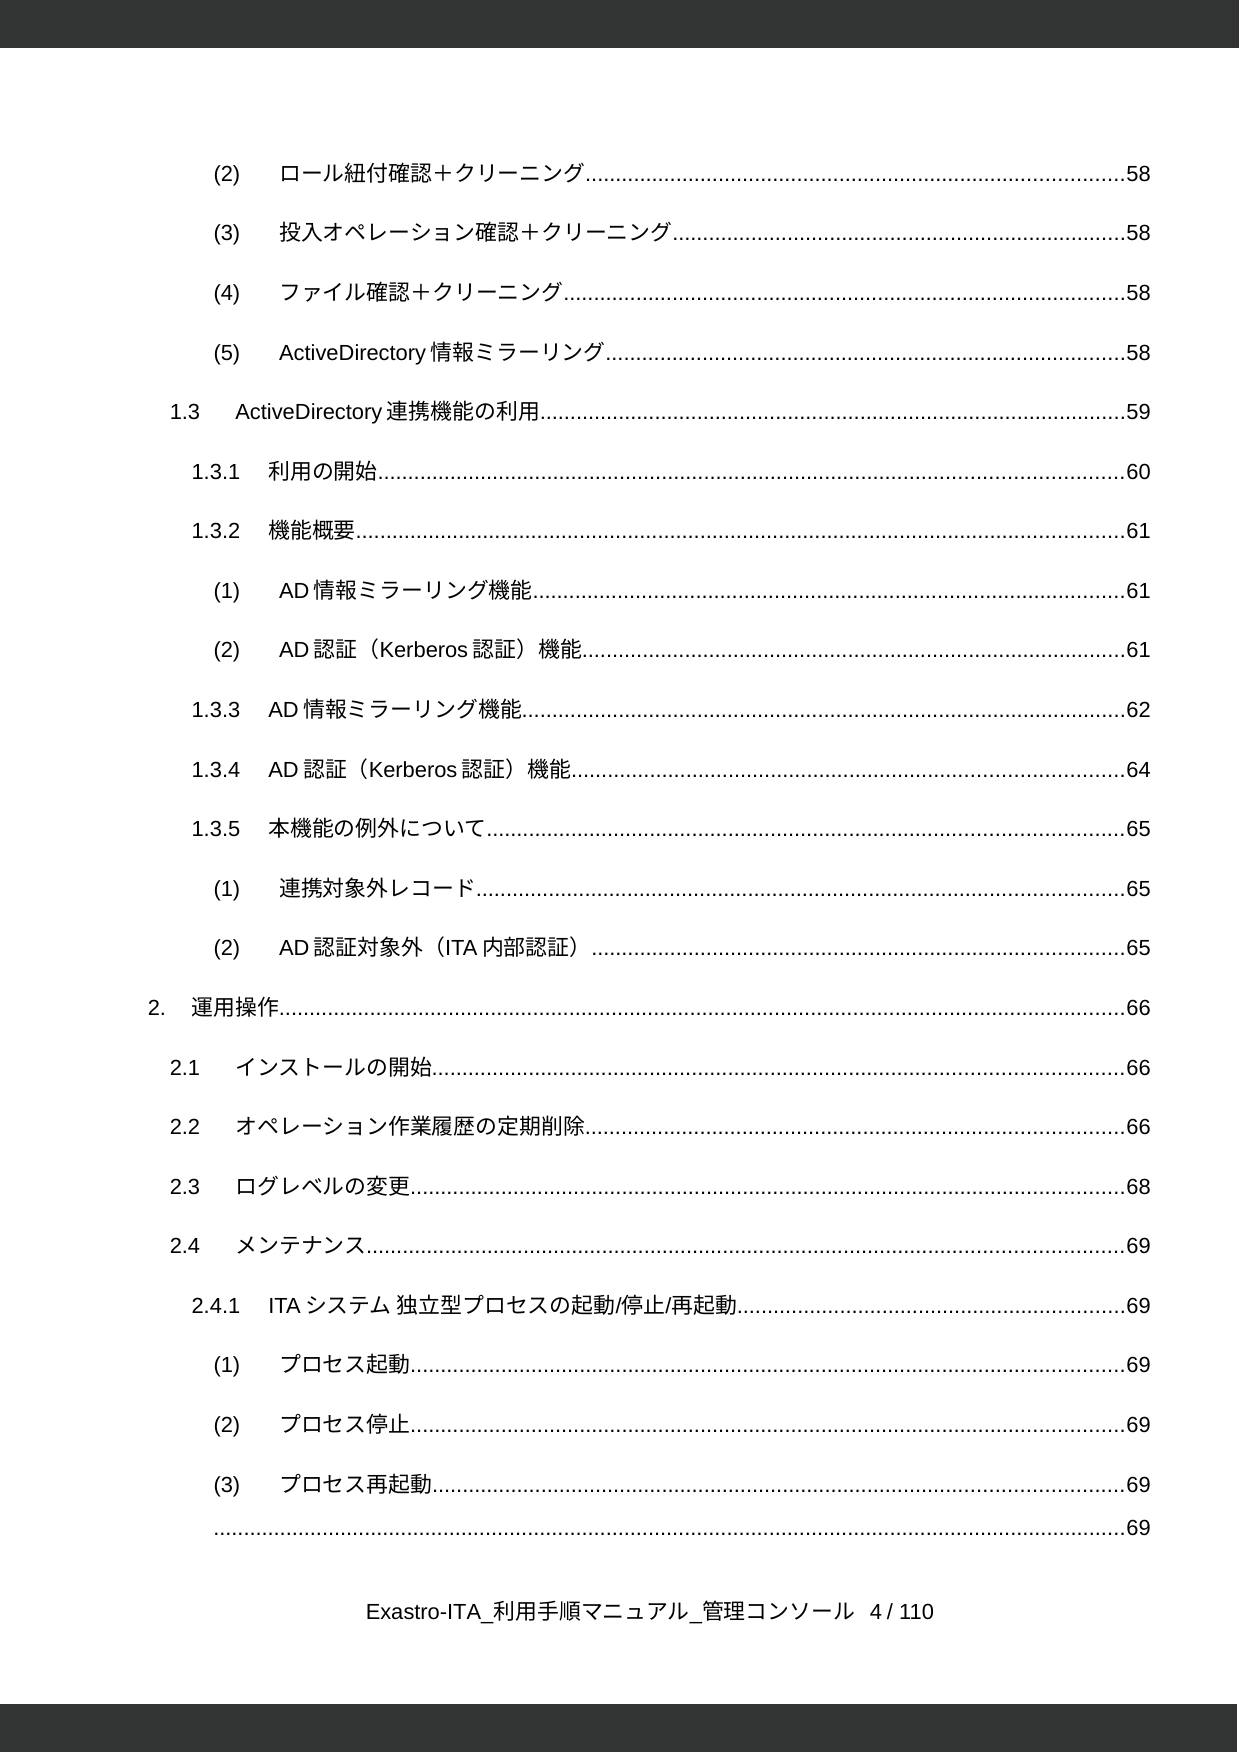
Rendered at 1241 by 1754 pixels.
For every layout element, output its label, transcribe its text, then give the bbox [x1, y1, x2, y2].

text (2) AD認証（Kerberos認証）機能 61 [213, 618, 1152, 678]
text 1.3.5 本機能の例外について 65 [191, 797, 1152, 857]
text (2) AD認証対象外（ITA内部認証） 65 [213, 916, 1152, 976]
text 2.3 ログレベルの変更 68 [169, 1155, 1152, 1214]
text 69 [213, 1512, 1152, 1542]
text (1) 連携対象外レコード 65 [213, 857, 1152, 916]
text 2.4.1 ITAシステム 独立型プロセスの起動/停止/再起動 69 [191, 1274, 1152, 1333]
text 1.3.1 利用の開始 60 [191, 440, 1152, 499]
text (5) ActiveDirectory情報ミラーリング 58 [213, 321, 1152, 380]
text (1) プロセス起動 69 [213, 1333, 1152, 1393]
text 2. 運用操作 66 [148, 976, 1152, 1036]
text 2.2 オペレーション作業履歴の定期削除 66 [169, 1095, 1152, 1155]
text 1.3 ActiveDirectory連携機能の利用 59 [169, 380, 1152, 440]
text (3) プロセス再起動 69 [213, 1453, 1152, 1512]
text 1.3.3 AD情報ミラーリング機能 62 [191, 678, 1152, 738]
text 2.1 インストールの開始 66 [169, 1036, 1152, 1095]
text (1) AD情報ミラーリング機能 61 [213, 559, 1152, 618]
text 1.3.4 AD認証（Kerberos認証）機能 64 [191, 738, 1152, 797]
text (2) プロセス停止 69 [213, 1393, 1152, 1453]
text 1.3.2 機能概要 61 [191, 499, 1152, 559]
picture [0, 0, 1239, 48]
text (2) ロール紐付確認＋クリーニング 58 [213, 142, 1152, 201]
text (3) 投入オペレーション確認＋クリーニング 58 [213, 201, 1152, 261]
text (4) ファイル確認＋クリーニング 58 [213, 261, 1152, 321]
picture [0, 1704, 1237, 1752]
text 2.4 メンテナンス 69 [169, 1214, 1152, 1274]
